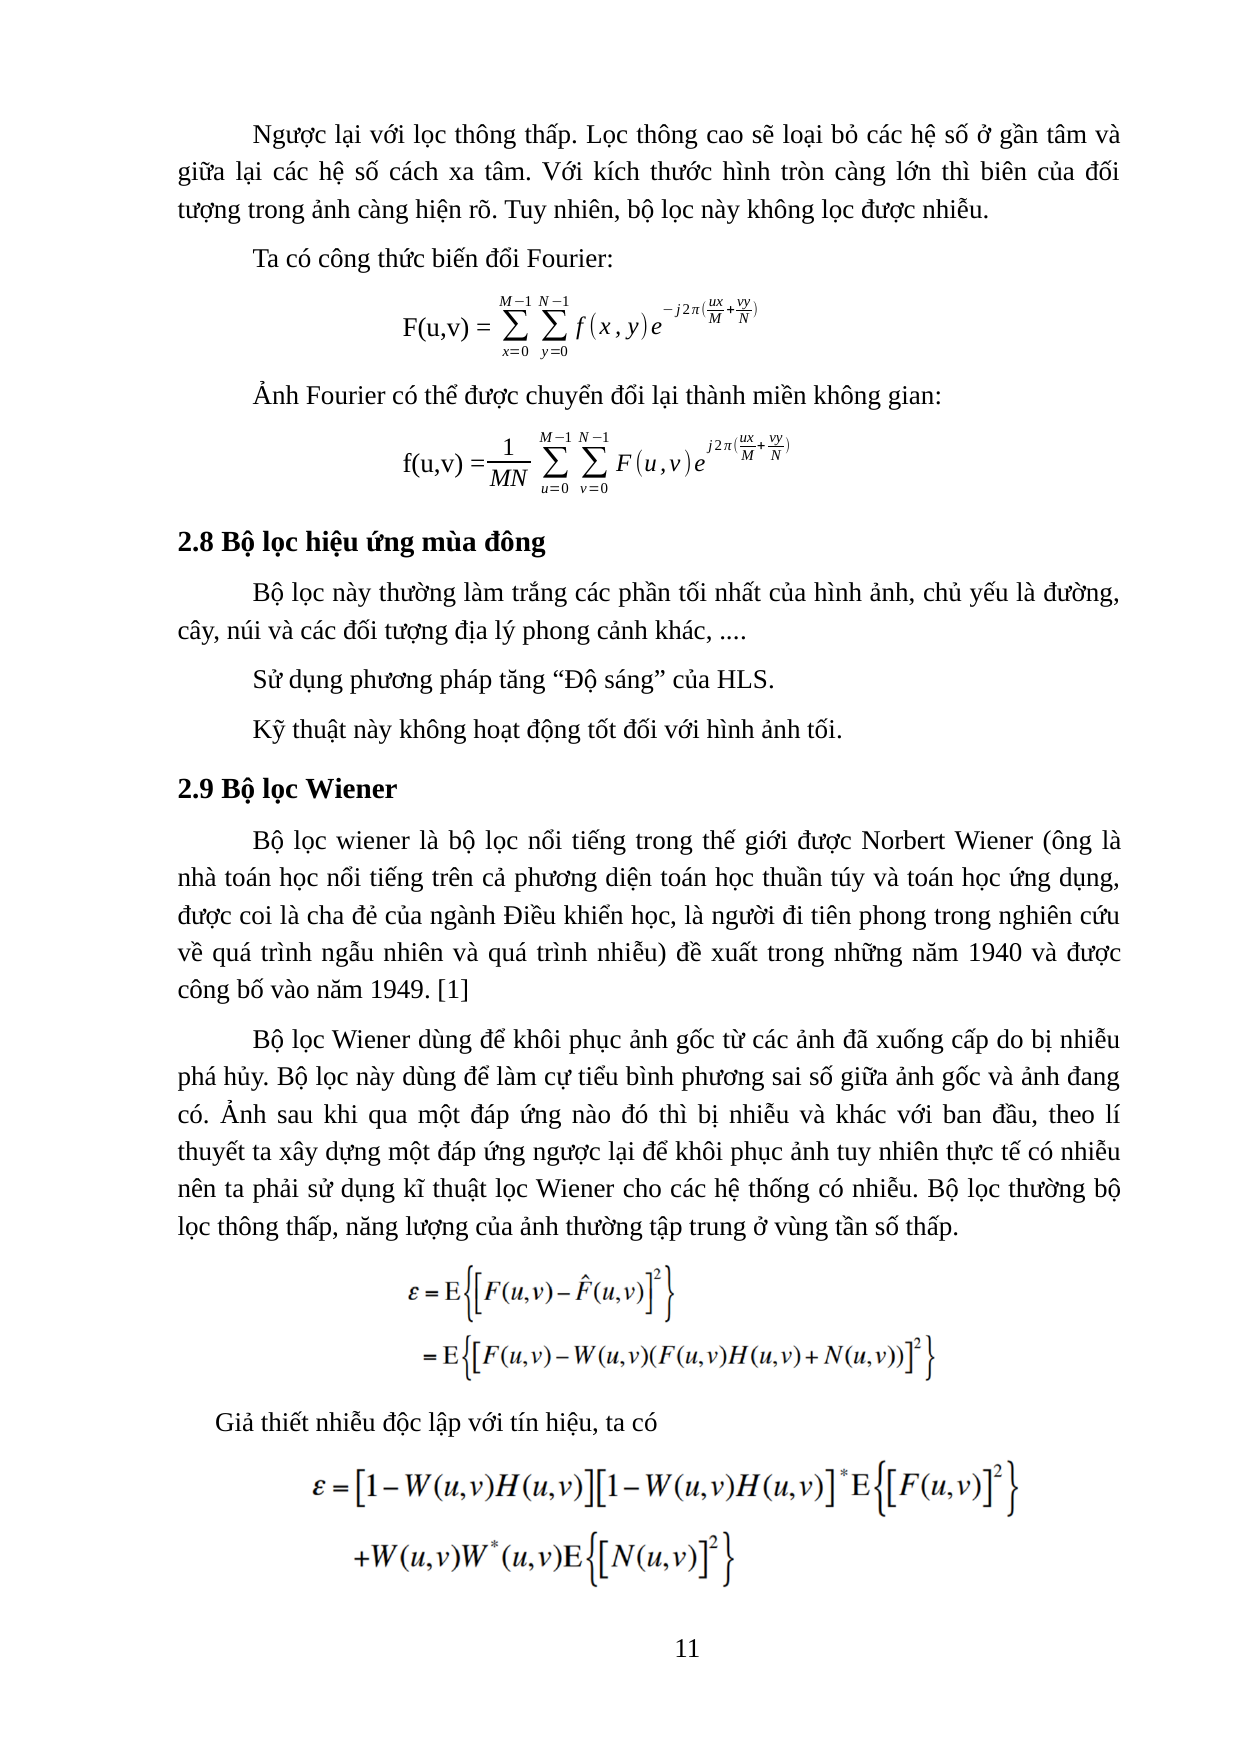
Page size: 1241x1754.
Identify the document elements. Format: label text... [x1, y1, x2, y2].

subtitle Bộ lọc hiệu ứng mùa đông [177, 524, 1122, 557]
text Ta có công thức biến đổi Fourier: [177, 242, 1122, 274]
text Ảnh Fourier có thể được chuyển đổi lại thành miền không gian: [177, 379, 1122, 410]
text f(u,v) = [327, 429, 1122, 497]
picture [288, 1455, 1049, 1592]
text Giả thiết nhiễu độc lập với tín hiệu, ta có [215, 1406, 1122, 1437]
picture [381, 1259, 956, 1387]
text Bộ lọc này thường làm trắng các phần tối nhất của hình ảnh, chủ yếu là đường, cây, núi và các đối tượng địa lý phong cảnh khác, .... [177, 576, 1122, 645]
text Bộ lọc Wiener dùng để khôi phục ảnh gốc từ các ảnh đã xuống cấp do bị nhiễu phá hủy. Bộ lọc này dùng để làm cự tiểu bình phương sai số giữa ảnh gốc và ảnh đang có. Ảnh sau khi qua một đáp ứng nào đó thì bị nhiễu và khác với ban đầu, theo lí thuyết ta xây dựng một đáp ứng ngược lại để khôi phục ảnh tuy nhiên thực tế có nhiễu nên ta phải sử dụng kĩ thuật lọc Wiener cho các hệ thống có nhiễu. Bộ lọc thường bộ lọc thông thấp, năng lượng của ảnh thường tập trung ở vùng tần số thấp. [177, 1023, 1122, 1241]
text Bộ lọc wiener là bộ lọc nổi tiếng trong thế giới được Norbert Wiener (ông là nhà toán học nổi tiếng trên cả phương diện toán học thuần túy và toán học ứng dụng, được coi là cha đẻ của ngành Điều khiển học, là người đi tiên phong trong nghiên cứu về quá trình ngẫu nhiên và quá trình nhiễu) đề xuất trong những năm 1940 và được công bố vào năm 1949. [177, 824, 1122, 1004]
text Ngược lại với lọc thông thấp. Lọc thông cao sẽ loại bỏ các hệ số ở gần tâm và giữa lại các hệ số cách xa tâm. Với kích thước hình tròn càng lớn thì biên của đối tượng trong ảnh càng hiện rõ. Tuy nhiên, bộ lọc này không lọc được nhiễu. [177, 118, 1122, 224]
text Kỹ thuật này không hoạt động tốt đối với hình ảnh tối. [177, 713, 1122, 744]
text Sử dụng phương pháp tăng “Độ sáng” của HLS. [177, 663, 1122, 695]
subtitle Bộ lọc Wiener [177, 771, 1122, 805]
text F(u,v) = [327, 292, 1122, 360]
